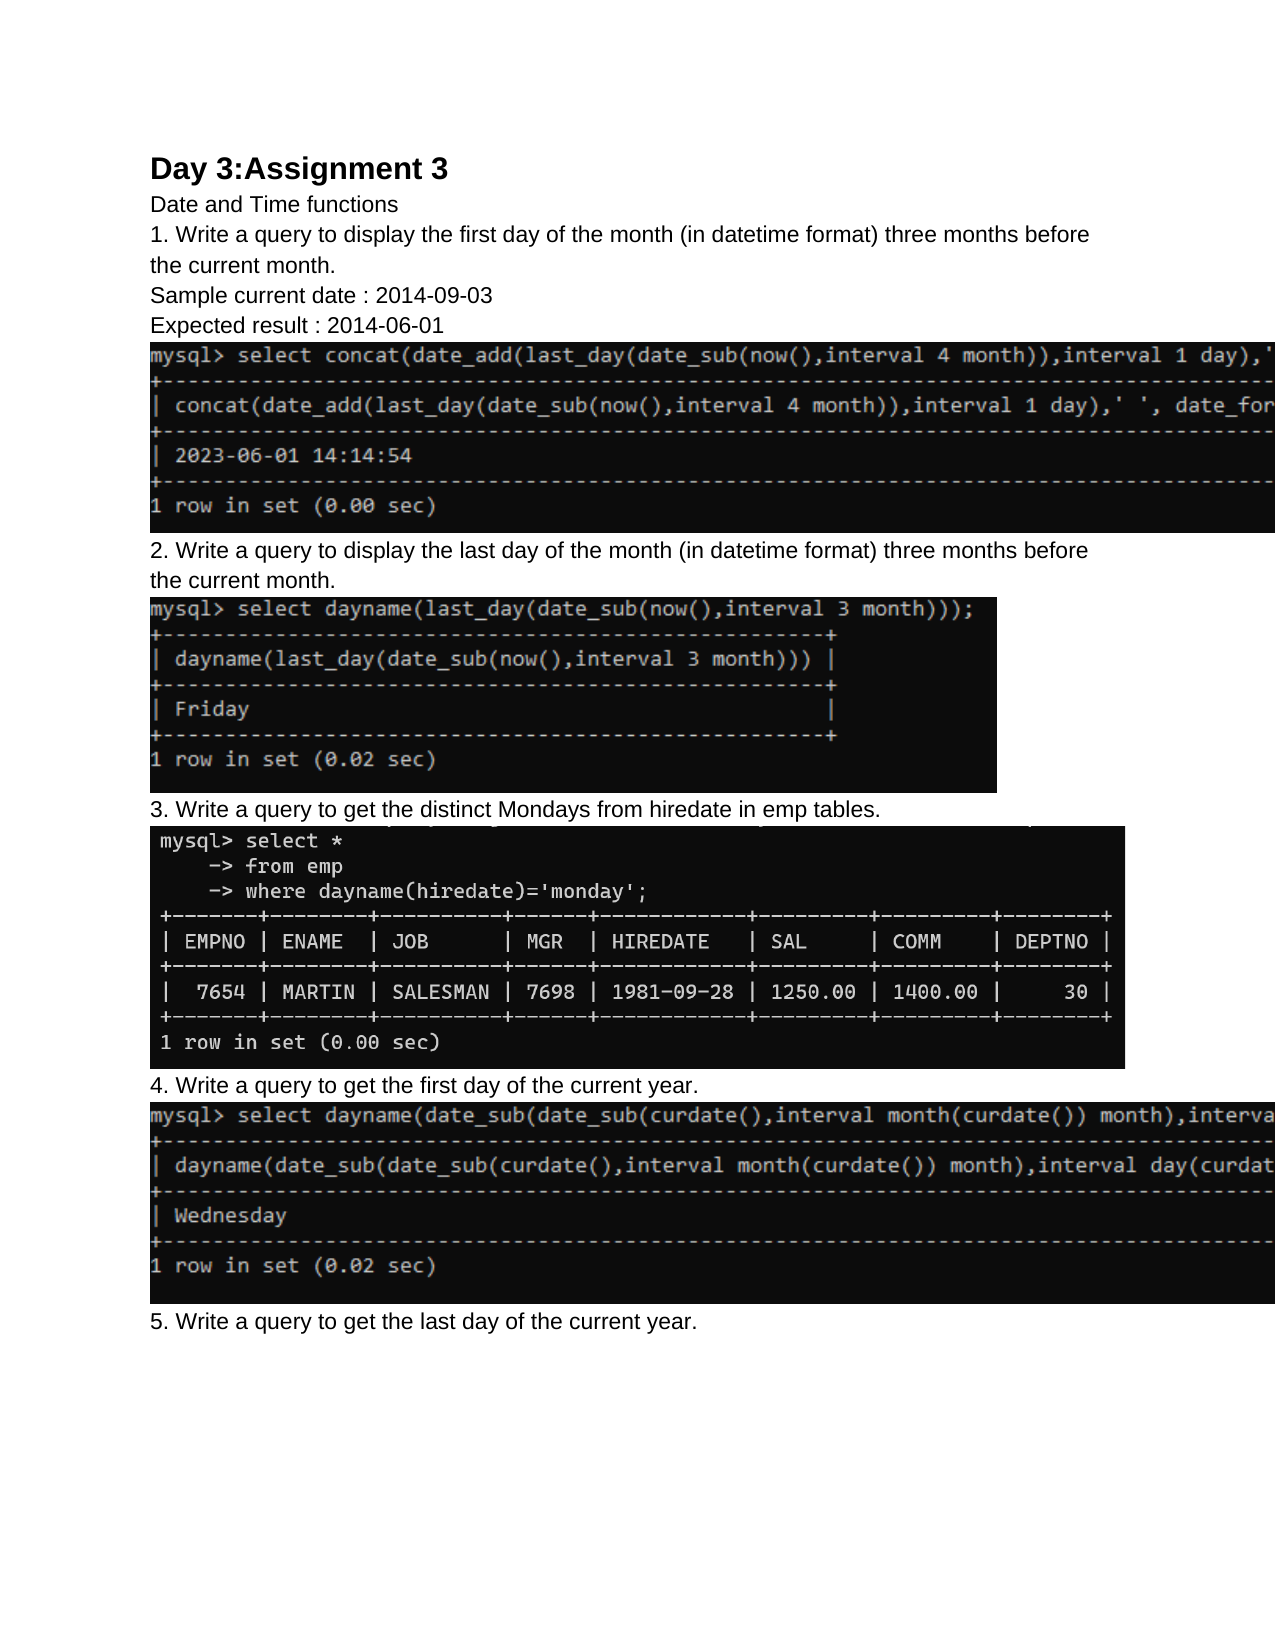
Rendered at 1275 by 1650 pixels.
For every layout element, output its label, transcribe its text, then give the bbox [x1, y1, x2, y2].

picture [150, 826, 1125, 1069]
text Date and Time functions [150, 191, 1125, 218]
picture [150, 342, 1275, 533]
text 4. Write a query to get the first day of the current year. [150, 1072, 1125, 1098]
text 5. Write a query to get the last day of the current year. [150, 1308, 1125, 1334]
text 1. Write a query to display the first day of the month (in datetime format) three months before the current month. [150, 221, 1125, 278]
picture [150, 597, 997, 793]
text Expected result : 2014-06-01 [150, 312, 1125, 338]
text 2. Write a query to display the last day of the month (in datetime format) three months before the current month. [150, 537, 1125, 593]
text 3. Write a query to get the distinct Mondays from hiredate in emp tables. [150, 796, 1125, 823]
text Sample current date : 2014-09-03 [150, 282, 1125, 308]
picture [150, 1102, 1275, 1304]
text Day 3:Assignment 3 [150, 150, 1125, 186]
